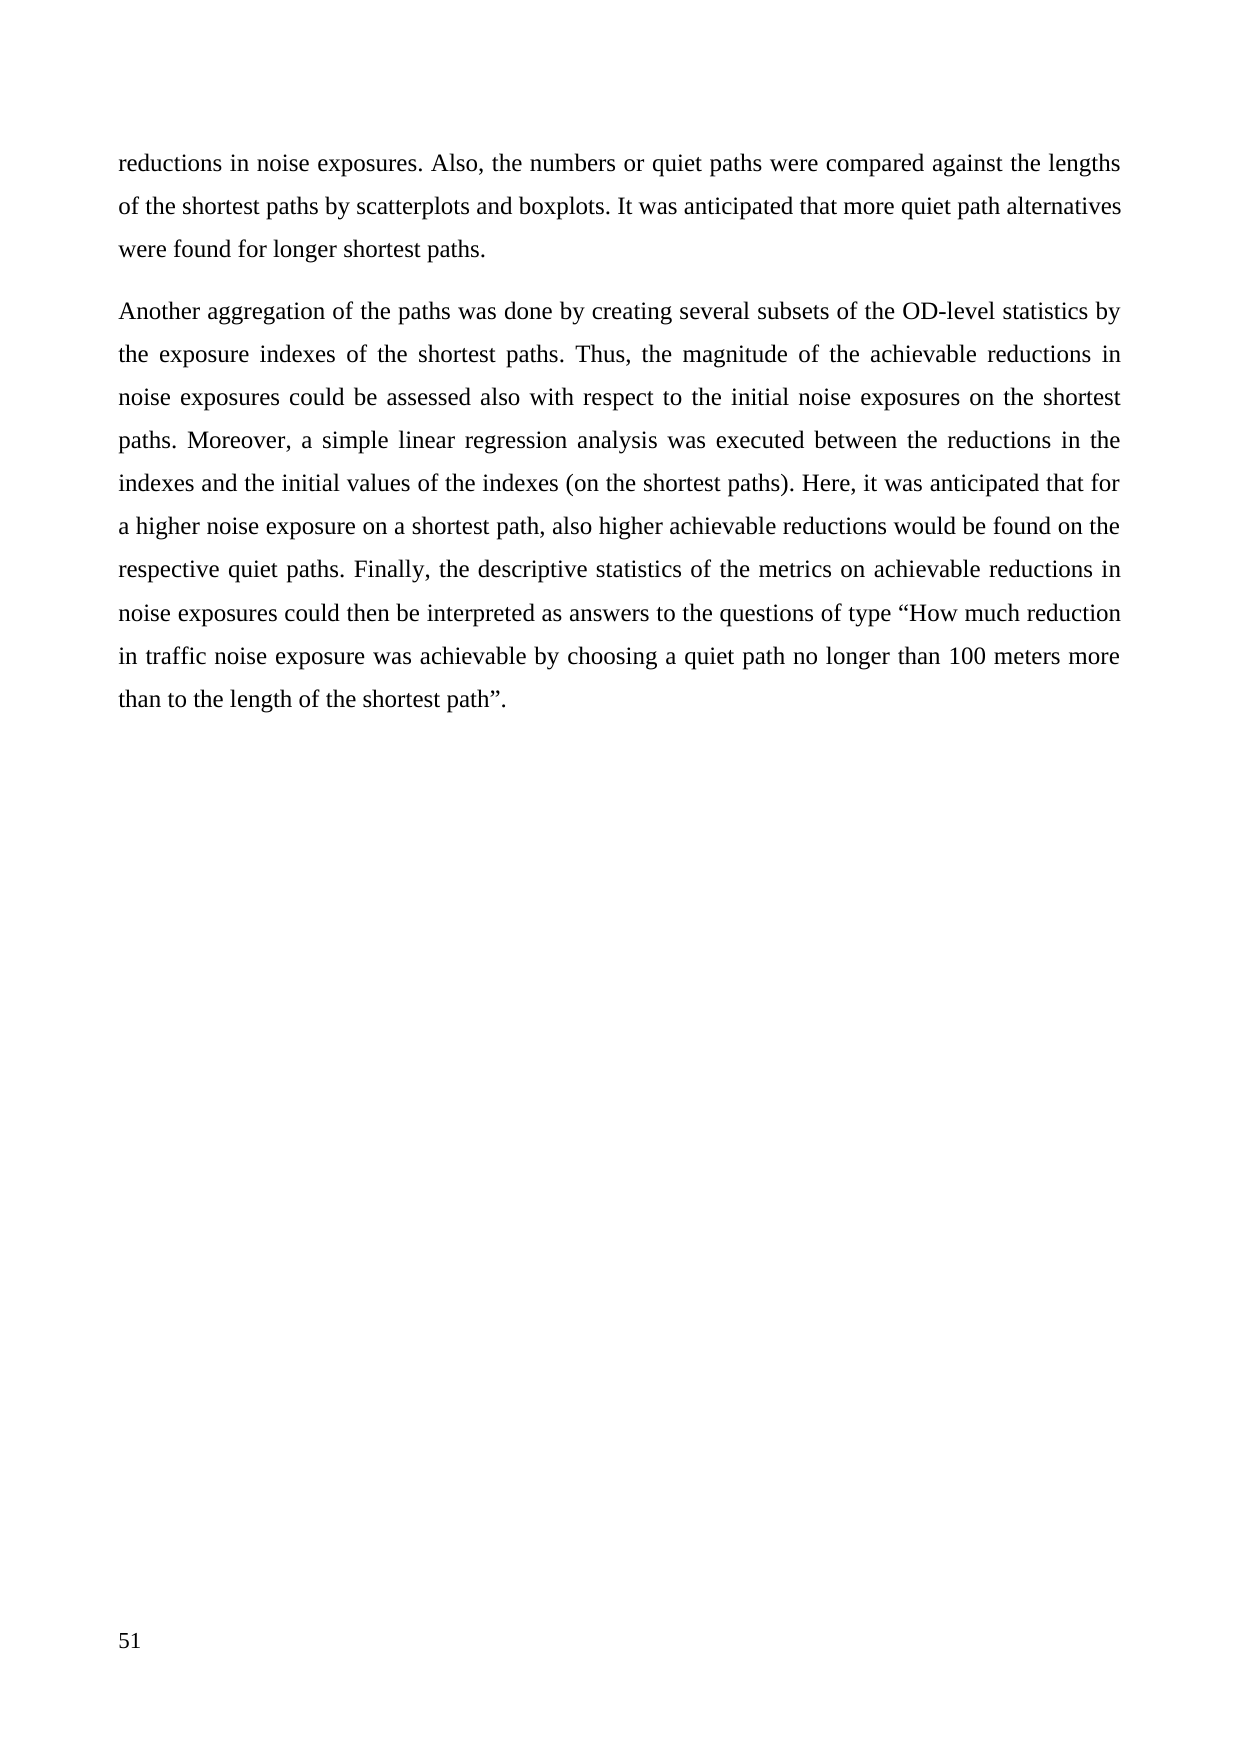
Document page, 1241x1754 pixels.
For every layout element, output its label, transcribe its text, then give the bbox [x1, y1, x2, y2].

text Another aggregation of the paths was done by creating several subsets of the OD-level statistics by the exposure indexes of the shortest paths. Thus, the magnitude of the achievable reductions in noise exposures could be assessed also with respect to the initial noise exposures on the shortest paths. Moreover, a simple linear regression analysis was executed between the reductions in the indexes and the initial values of the indexes (on the shortest paths). Here, it was anticipated that for a higher noise exposure on a shortest path, also higher achievable reductions would be found on the respective quiet paths. Finally, the descriptive statistics of the metrics on achievable reductions in noise exposures could then be interpreted as answers to the questions of type “How much reduction in traffic noise exposure was achievable by choosing a quiet path no longer than 100 meters more than to the length of the shortest path”. [118, 296, 1122, 713]
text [118, 148, 1122, 263]
